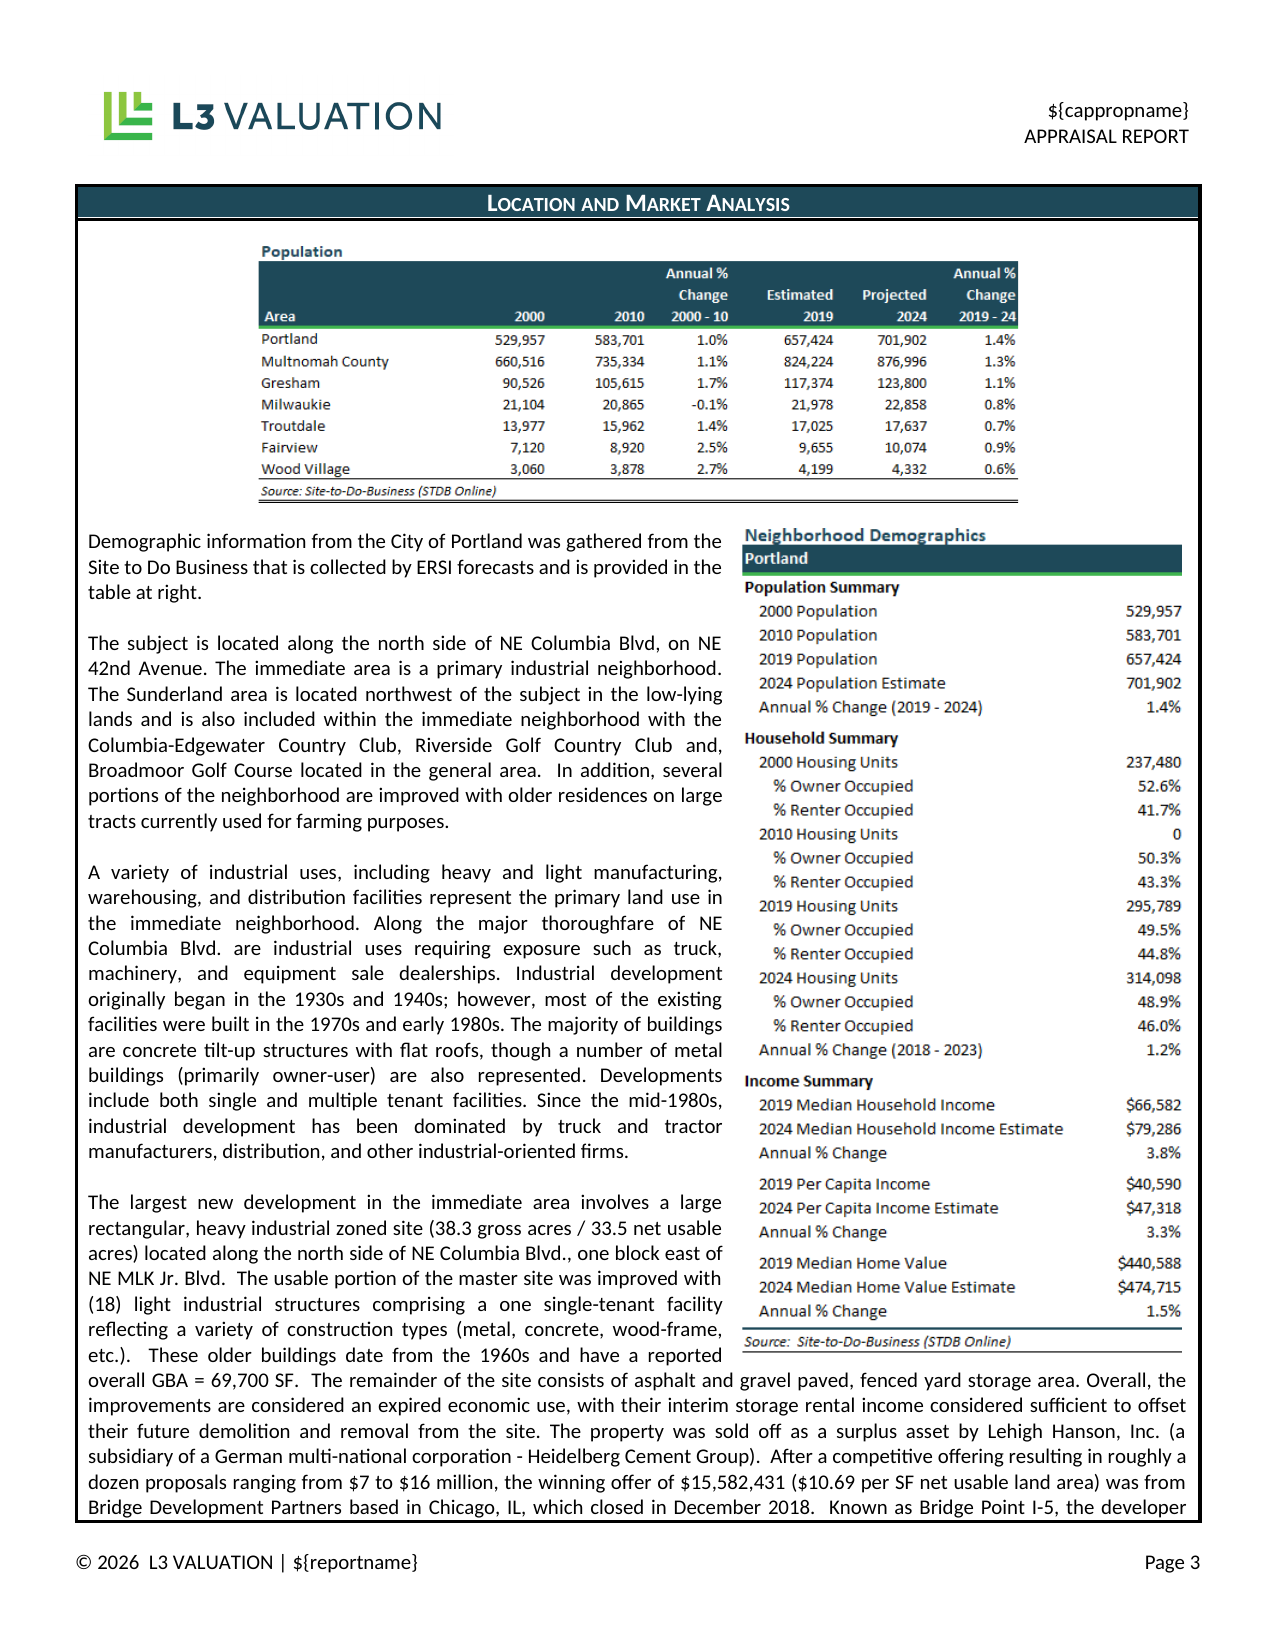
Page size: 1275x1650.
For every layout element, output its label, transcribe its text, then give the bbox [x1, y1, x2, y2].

picture [88, 75, 455, 156]
table_header Location and Market Analysis [78, 187, 1198, 217]
picture [258, 246, 1019, 503]
picture [741, 528, 1181, 1351]
